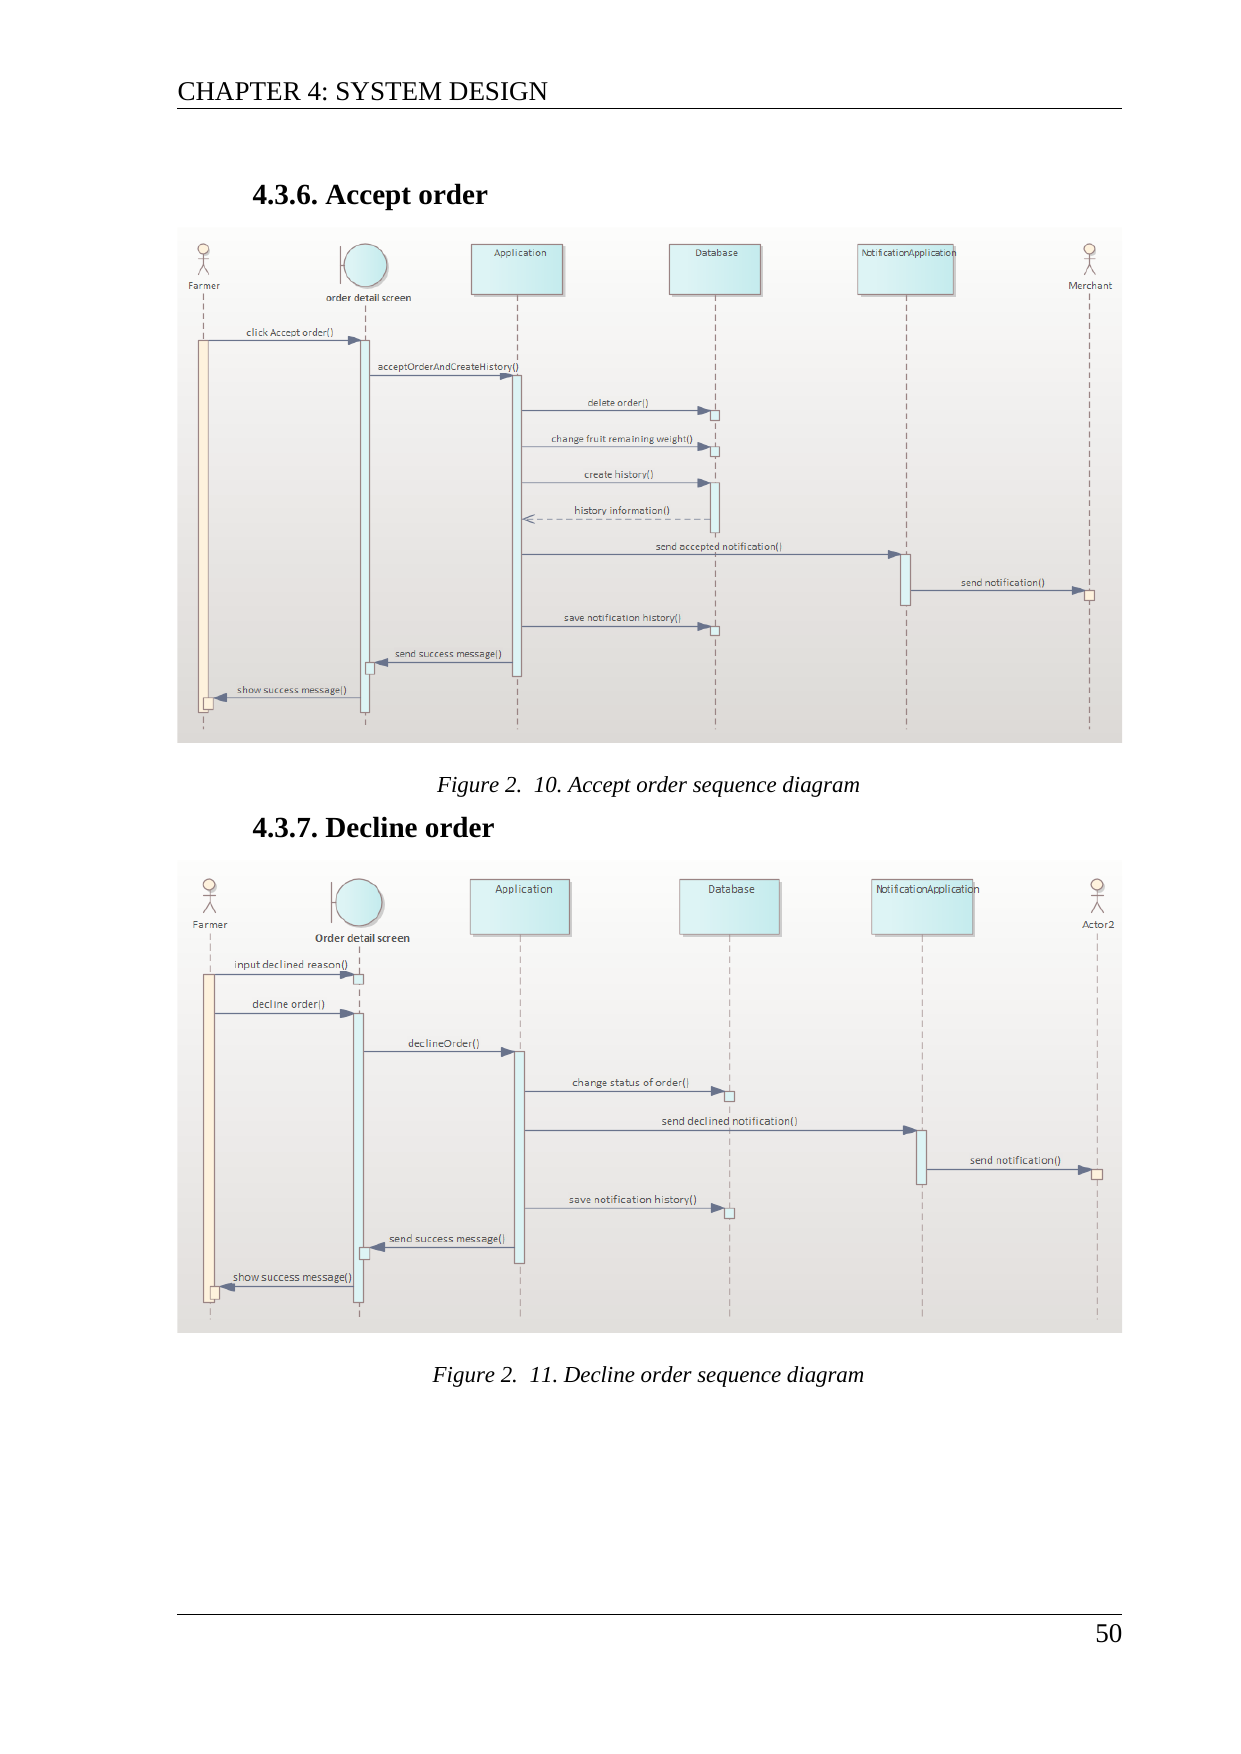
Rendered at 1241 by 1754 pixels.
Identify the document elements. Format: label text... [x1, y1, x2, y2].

subtitle 4.3.7. Decline order [177, 810, 1122, 843]
subtitle 4.3.6. Accept order [177, 177, 1122, 211]
picture [177, 227, 1123, 743]
picture [177, 860, 1123, 1333]
